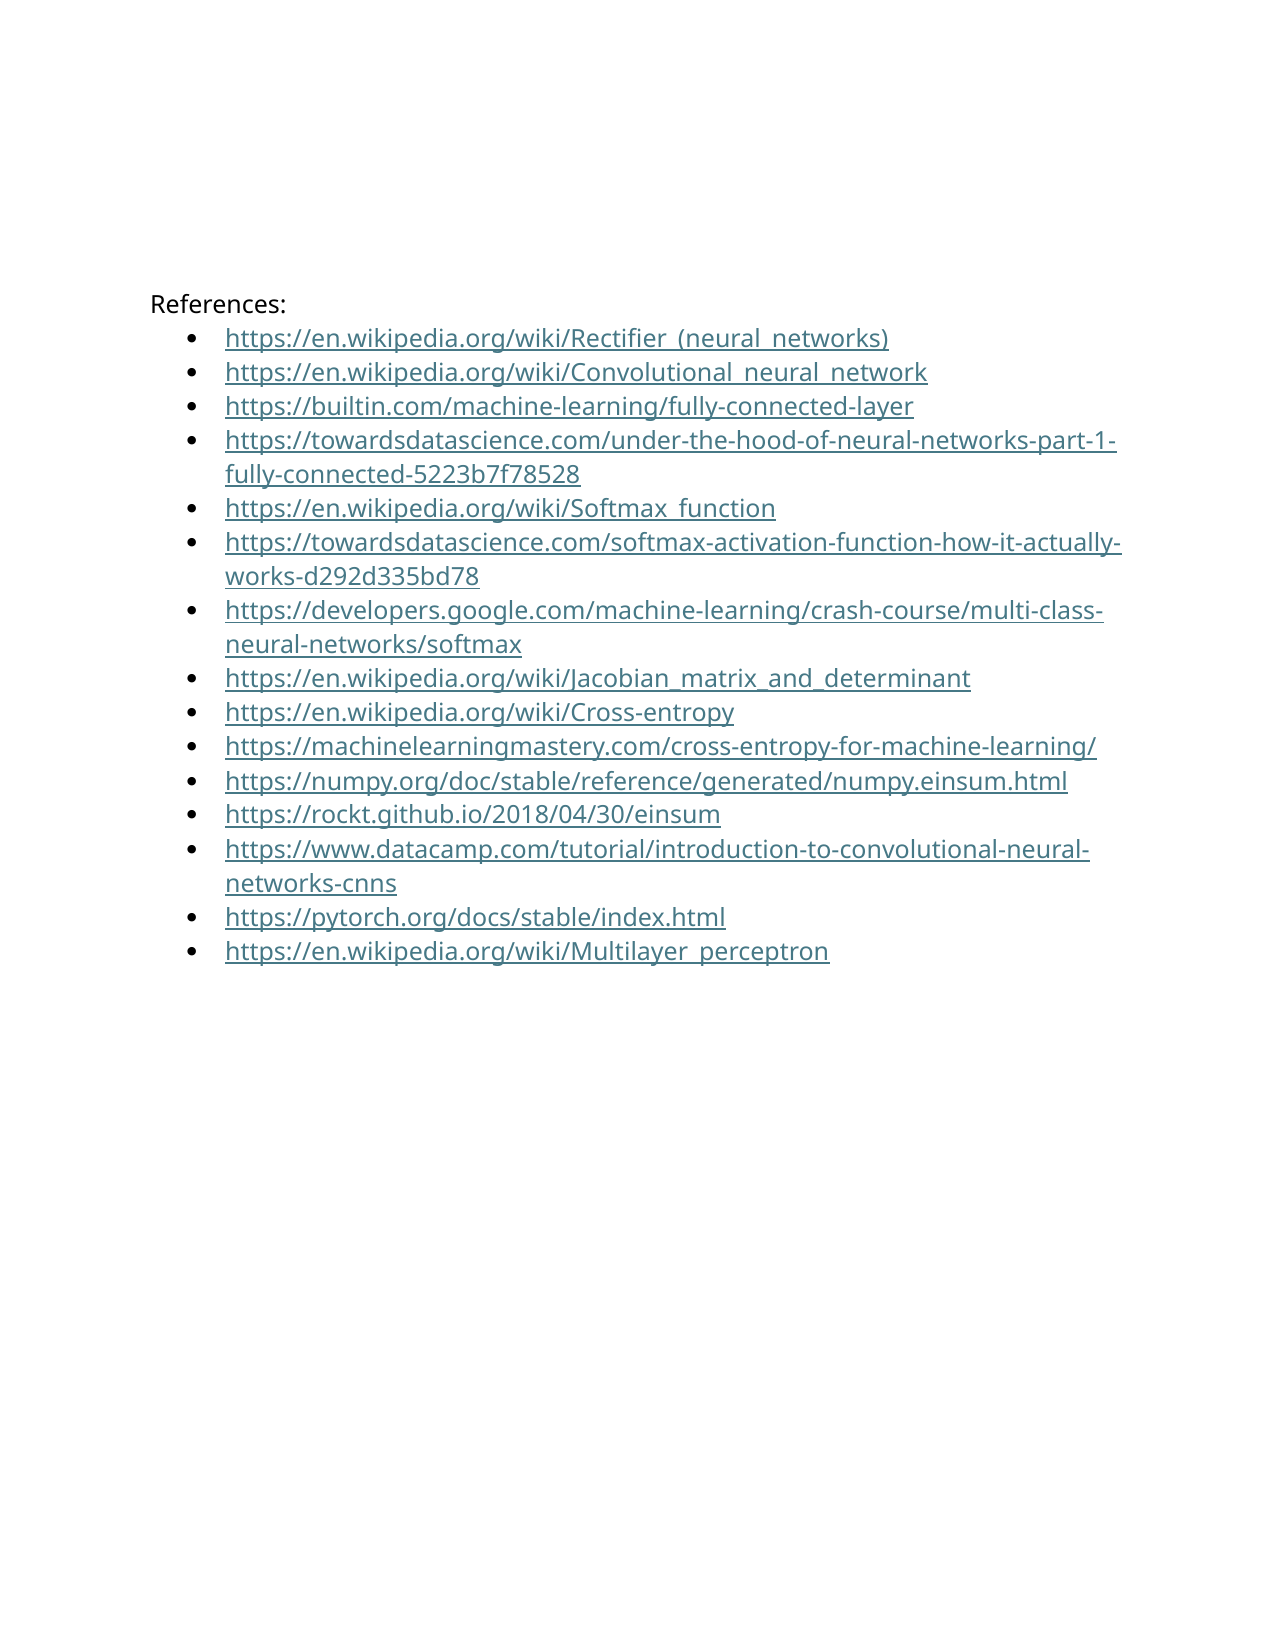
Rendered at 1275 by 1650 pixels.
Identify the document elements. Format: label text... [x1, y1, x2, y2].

list https://builtin.com/machine-learning/fully-connected-layer [187, 388, 1125, 422]
list https://rockt.github.io/2018/04/30/einsum [187, 797, 1125, 831]
list https://numpy.org/doc/stable/reference/generated/numpy.einsum.html [187, 763, 1125, 797]
list https://en.wikipedia.org/wiki/Cross-entropy [187, 695, 1125, 729]
text References: [150, 286, 1125, 320]
list https://en.wikipedia.org/wiki/Jacobian_matrix_and_determinant [187, 661, 1125, 695]
list https://towardsdatascience.com/under-the-hood-of-neural-networks-part-1-fully-connected-5223b7f78528 [187, 422, 1125, 491]
list https://machinelearningmastery.com/cross-entropy-for-machine-learning/ [187, 729, 1125, 763]
list https://en.wikipedia.org/wiki/Rectifier_(neural_networks) [187, 320, 1125, 354]
list https://en.wikipedia.org/wiki/Multilayer_perceptron [187, 933, 1125, 967]
list https://developers.google.com/machine-learning/crash-course/multi-class-neural-networks/softmax [187, 593, 1125, 661]
list https://en.wikipedia.org/wiki/Convolutional_neural_network [187, 354, 1125, 388]
list https://www.datacamp.com/tutorial/introduction-to-convolutional-neural-networks-cnns [187, 831, 1125, 899]
list https://towardsdatascience.com/softmax-activation-function-how-it-actually-works-d292d335bd78 [187, 525, 1125, 593]
list https://en.wikipedia.org/wiki/Softmax_function [187, 491, 1125, 525]
list https://pytorch.org/docs/stable/index.html [187, 899, 1125, 933]
